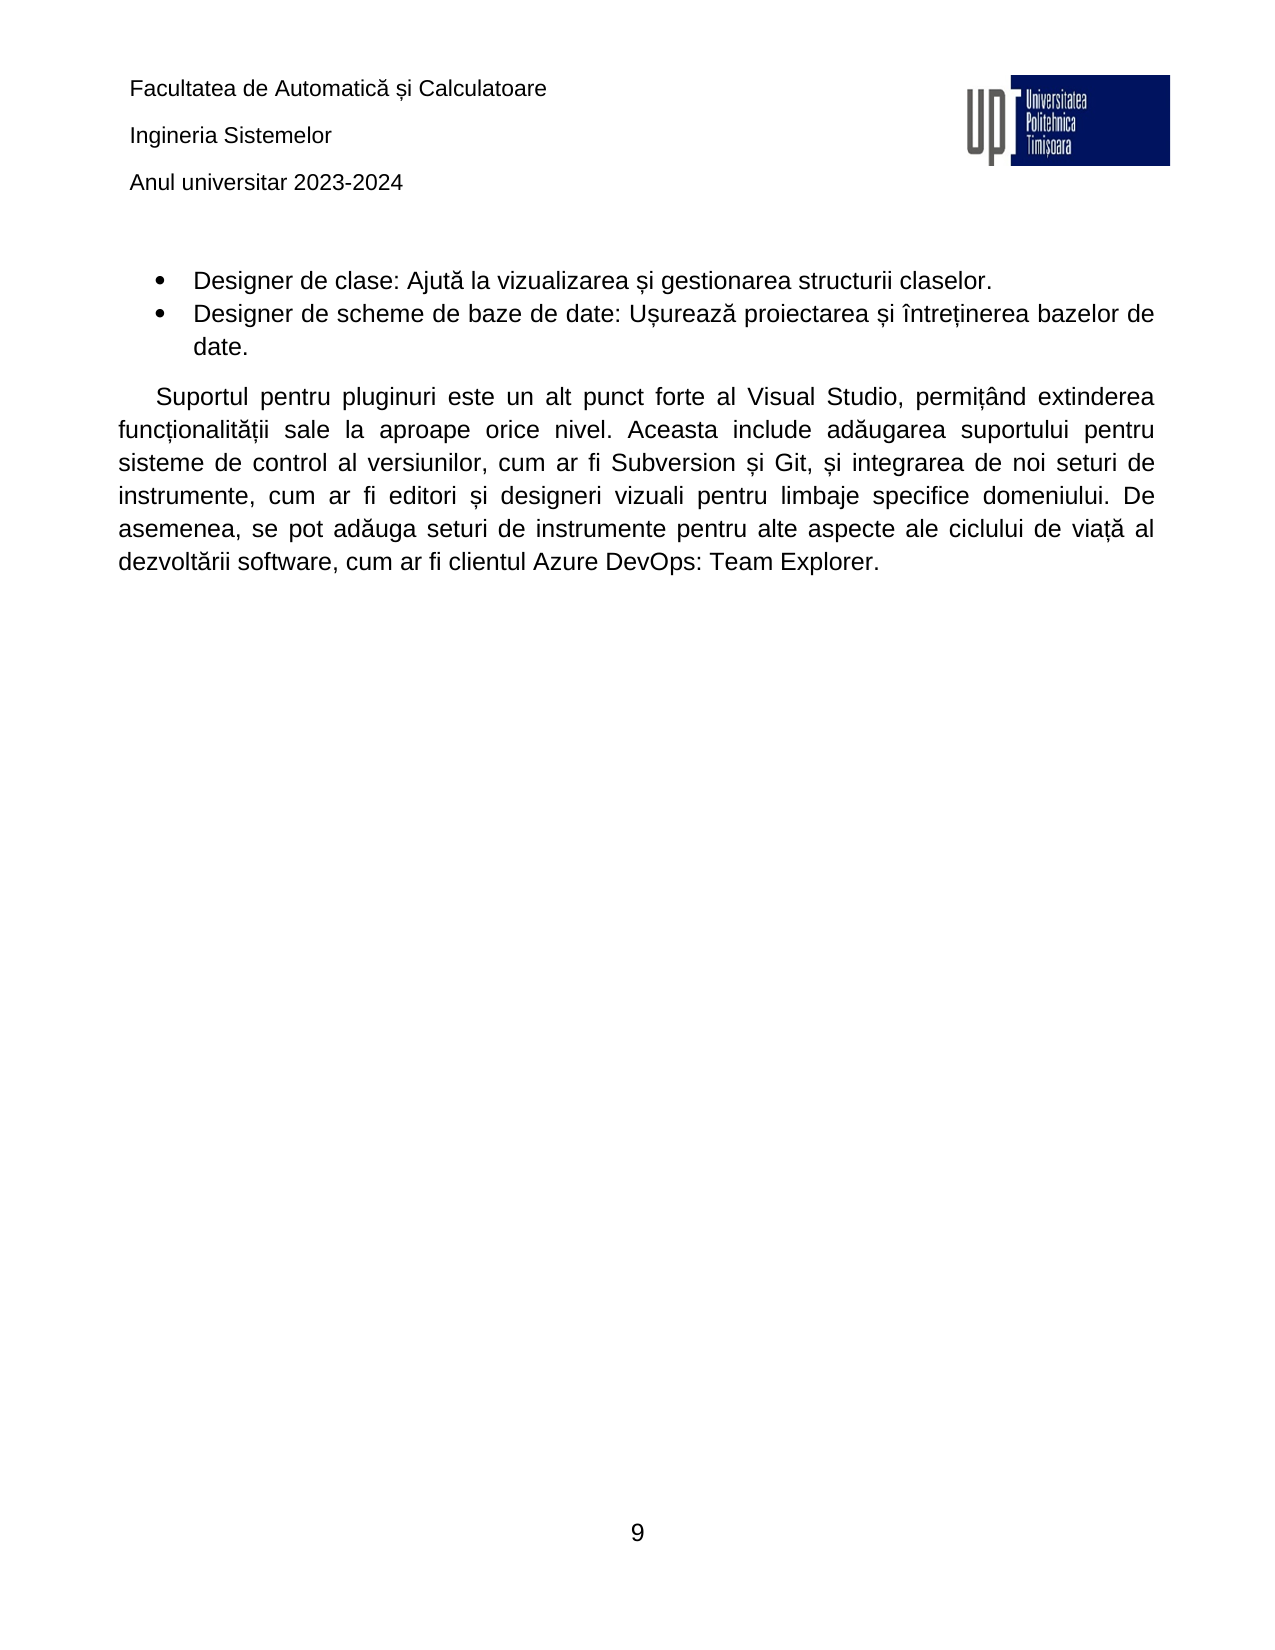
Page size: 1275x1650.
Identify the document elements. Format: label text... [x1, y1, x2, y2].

list Designer de scheme de baze de date: Ușurează proiectarea și întreținerea bazelor de date. [156, 299, 1157, 361]
picture [967, 75, 1171, 166]
text Suportul pentru pluginuri este un alt punct forte al Visual Studio, permițând extinderea funcționalității sale la aproape orice nivel. Aceasta include adăugarea suportului pentru sisteme de control al versiunilor, cum ar fi Subversion și Git, și integrarea de noi seturi de instrumente, cum ar fi editori și designeri vizuali pentru limbaje specifice domeniului. De asemenea, se pot adăuga seturi de instrumente pentru alte aspecte ale ciclului de viață al dezvoltării software, cum ar fi clientul Azure DevOps: Team Explorer. [118, 382, 1157, 576]
list Designer de clase: Ajută la vizualizarea și gestionarea structurii claselor. [156, 266, 1157, 294]
